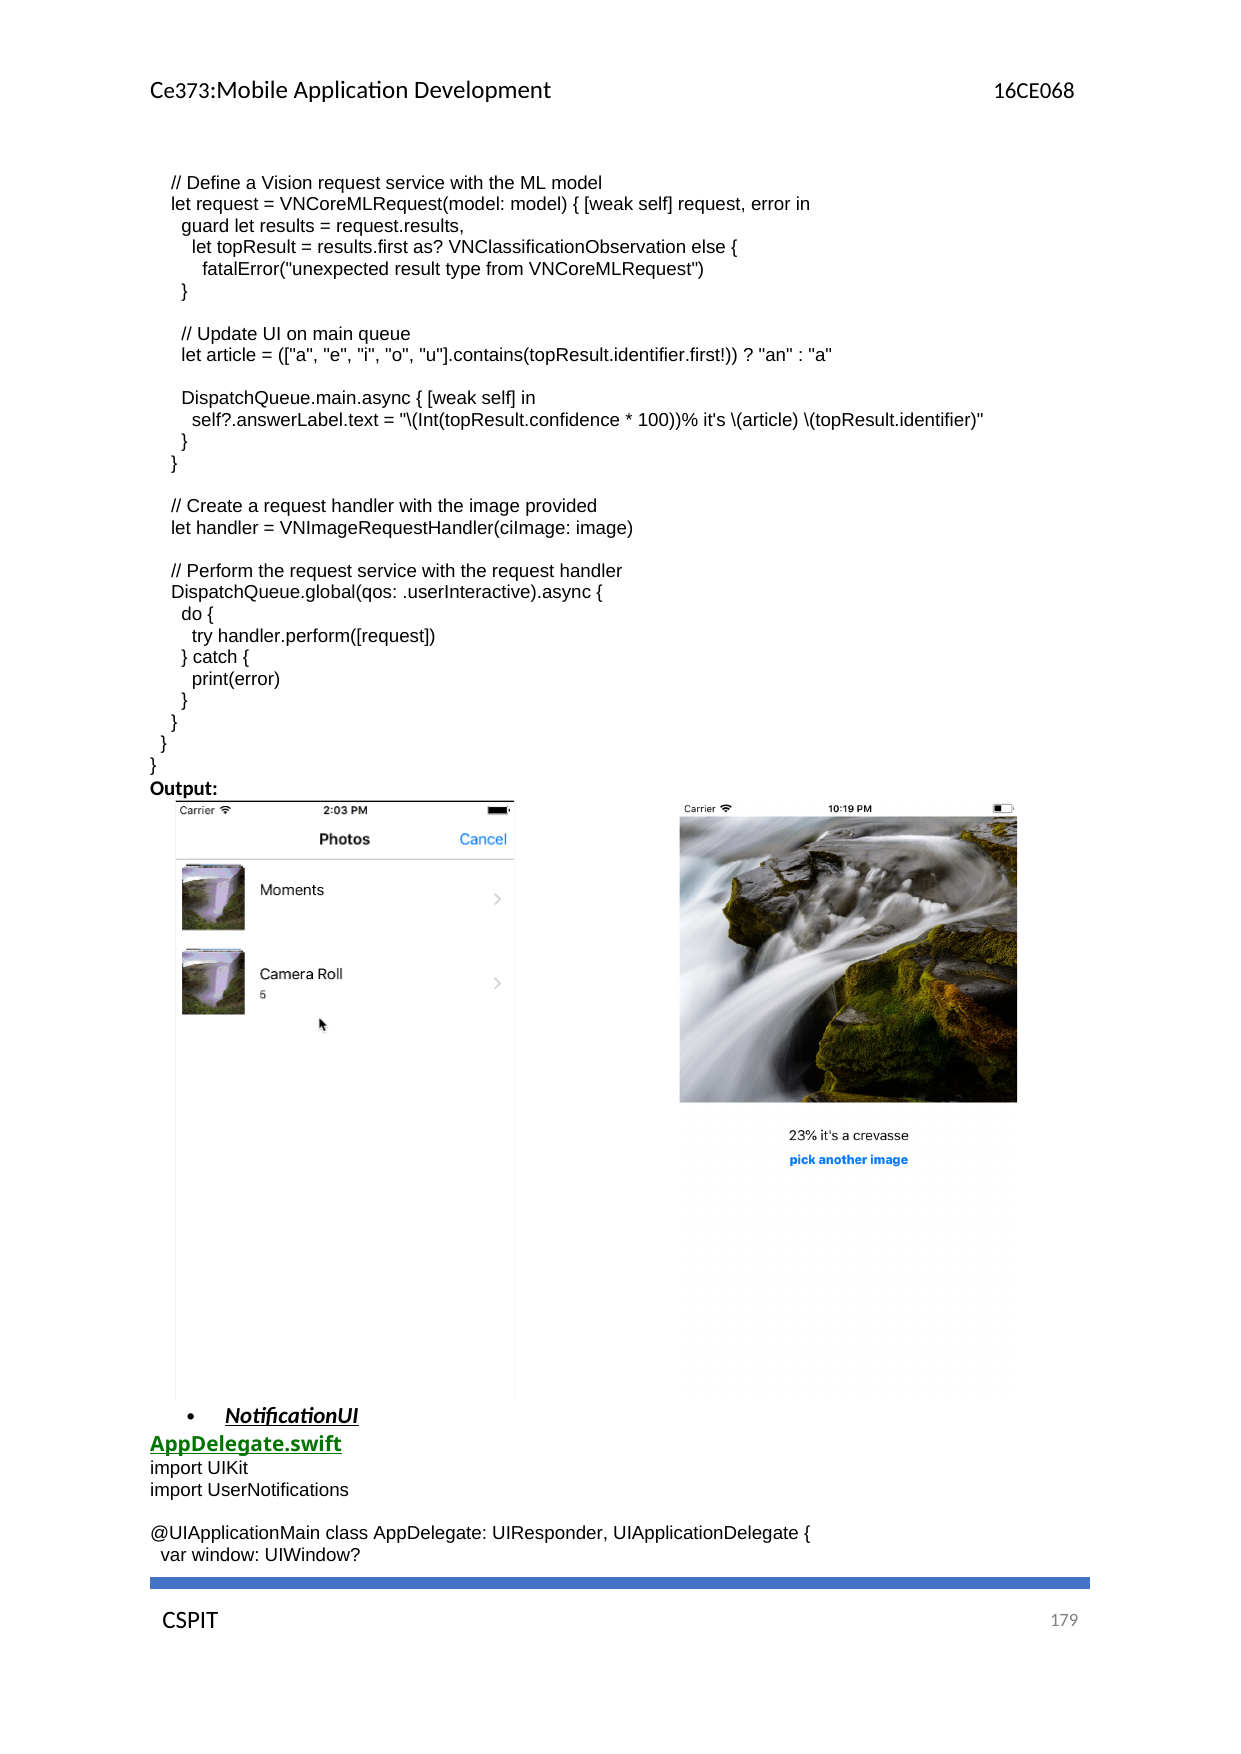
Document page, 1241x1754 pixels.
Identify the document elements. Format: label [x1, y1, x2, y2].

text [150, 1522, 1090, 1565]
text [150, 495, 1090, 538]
picture [175, 800, 515, 1401]
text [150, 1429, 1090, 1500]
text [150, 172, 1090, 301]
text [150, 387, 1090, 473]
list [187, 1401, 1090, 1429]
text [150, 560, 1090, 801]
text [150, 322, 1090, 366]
picture [679, 800, 1018, 1401]
